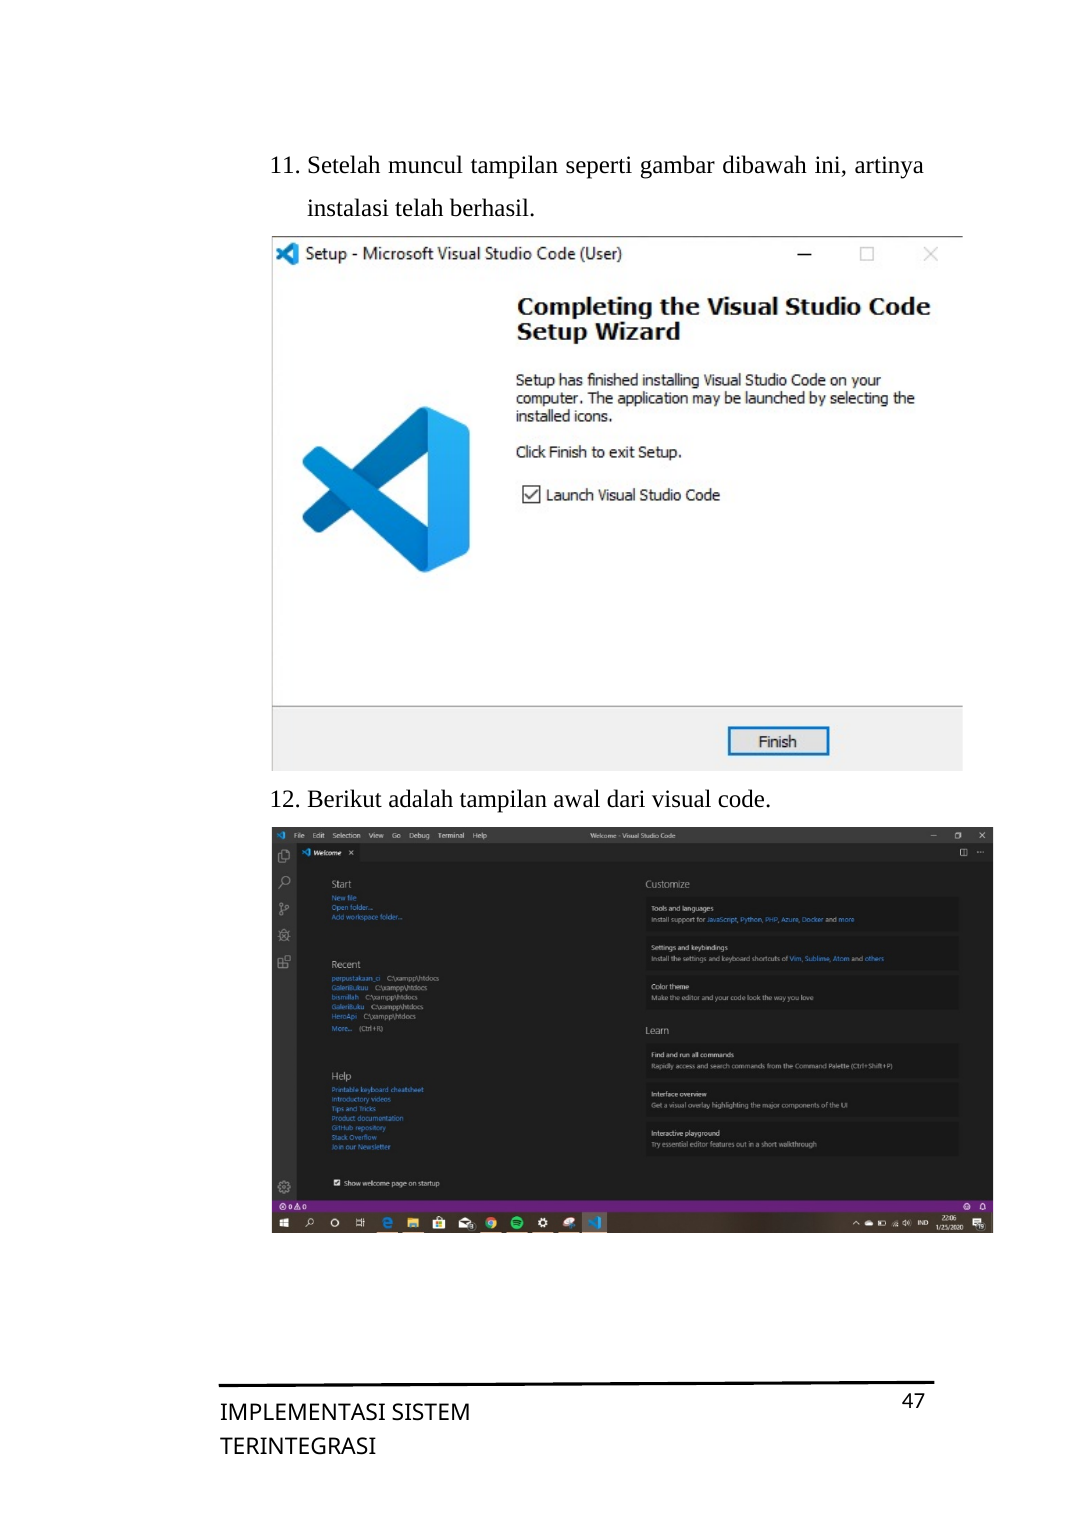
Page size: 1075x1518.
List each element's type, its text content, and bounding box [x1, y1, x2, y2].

list Setelah muncul tampilan seperti gambar dibawah ini, artinya instalasi telah berhasil. [269, 150, 925, 222]
picture [271, 236, 963, 771]
picture [271, 827, 994, 1233]
list Berikut adalah tampilan awal dari visual code. [269, 784, 925, 813]
